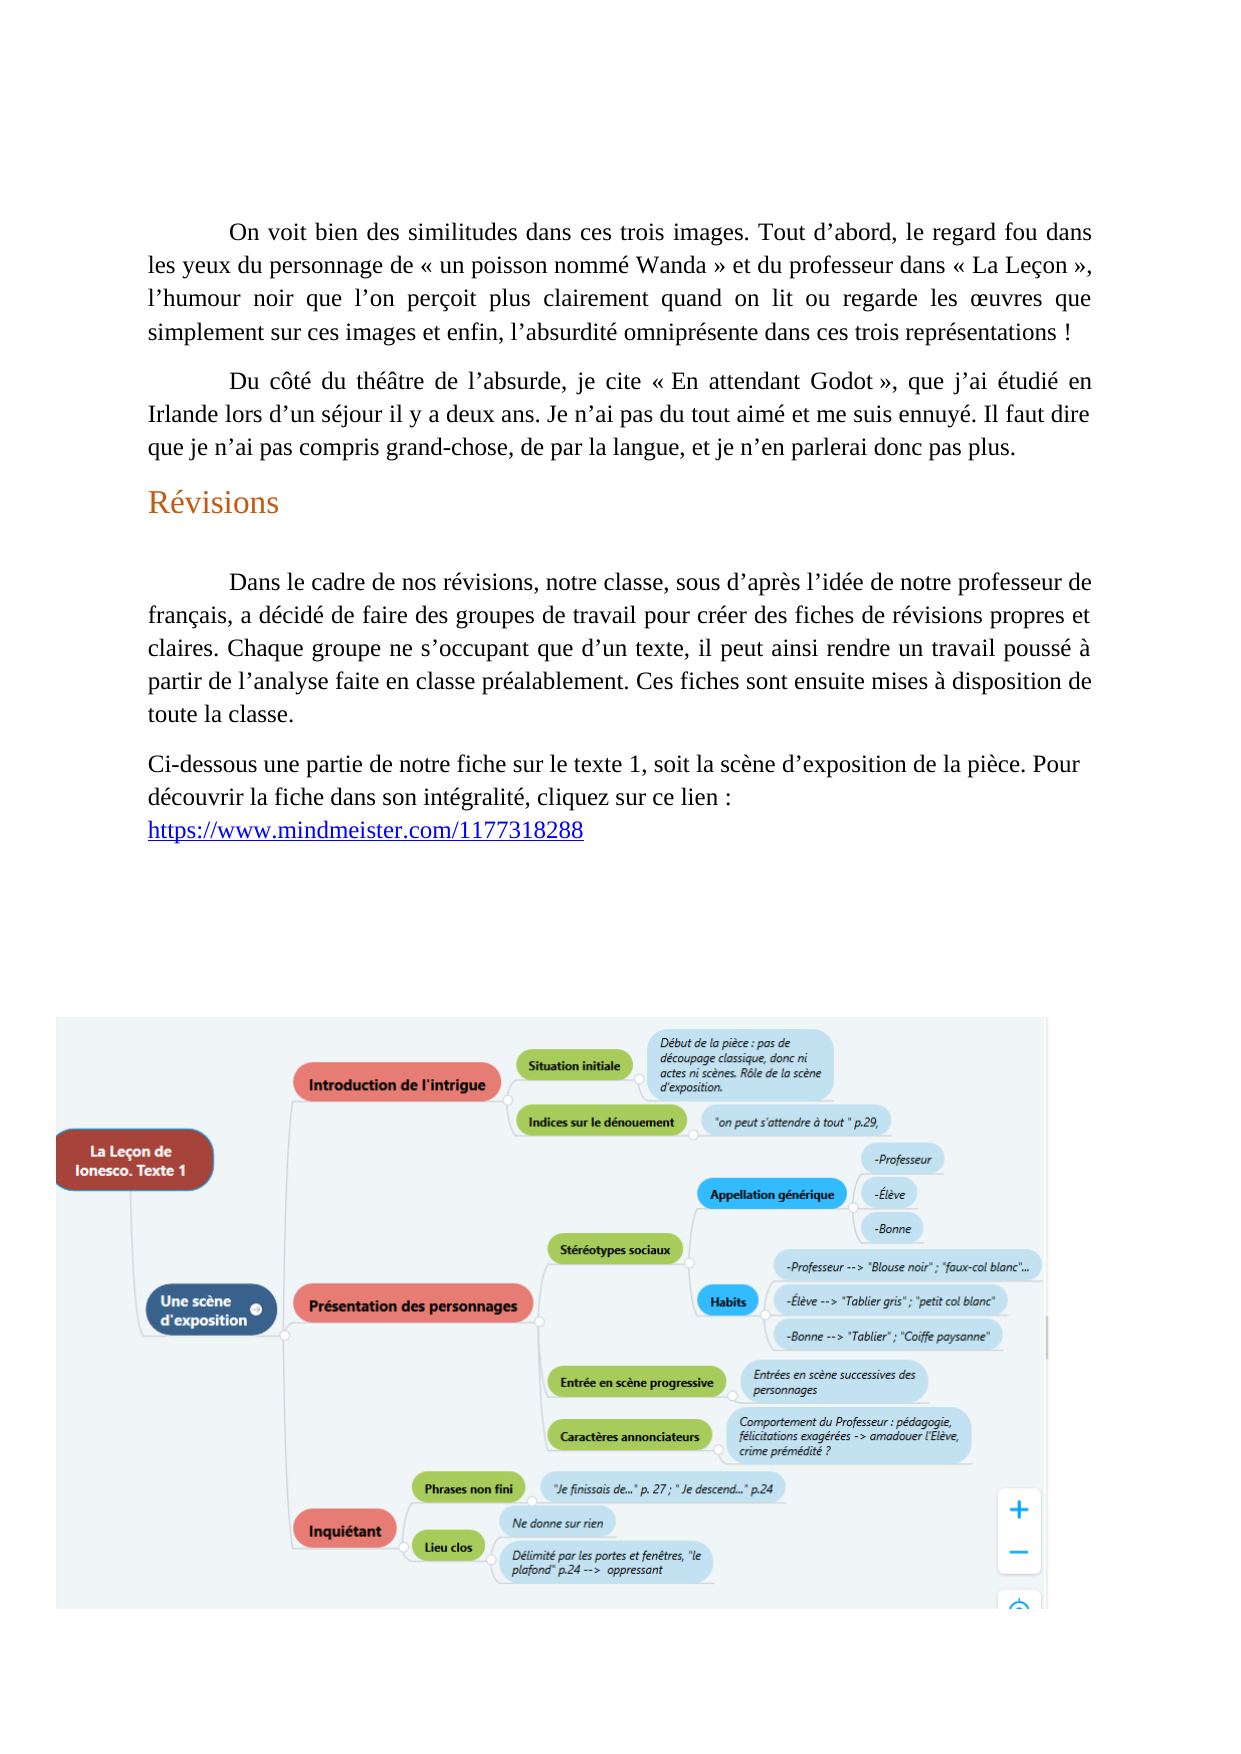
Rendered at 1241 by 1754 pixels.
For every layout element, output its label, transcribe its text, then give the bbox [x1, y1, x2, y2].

text Dans le cadre de nos révisions, notre classe, sous d’après l’idée de notre professeur de français, a décidé de faire des groupes de travail pour créer des fiches de révisions propres et claires. Chaque groupe ne s’occupant que d’un texte, il peut ainsi rendre un travail poussé à partir de l’analyse faite en classe préalablement. Ces fiches sont ensuite mises à disposition de toute la classe. [148, 567, 1092, 728]
text Ci-dessous une partie de notre fiche sur le texte 1, soit la scène d’exposition de la pièce. Pour découvrir la fiche dans son intégralité, cliquez sur ce lien : https://www.mindmeister.com/1177318288 [148, 749, 1092, 843]
text On voit bien des similitudes dans ces trois images. Tout d’abord, le regard fou dans les yeux du personnage de « un poisson nommé Wanda » et du professeur dans « La Leçon », l’humour noir que l’on perçoit plus clairement quand on lit ou regarde les œuvres que simplement sur ces images et enfin, l’absurdité omniprésente dans ces trois représentations ! [148, 217, 1092, 345]
subtitle Révisions [148, 482, 1092, 520]
picture [56, 1017, 1049, 1609]
picture [1012, 1604, 1026, 1609]
text Du côté du théâtre de l’absurde, je cite « En attendant Godot », que j’ai étudié en Irlande lors d’un séjour il y a deux ans. Je n’ai pas du tout aimé et me suis ennuyé. Il faut dire que je n’ai pas compris grand-chose, de par la langue, et je n’en parlerai donc pas plus. [148, 366, 1092, 461]
